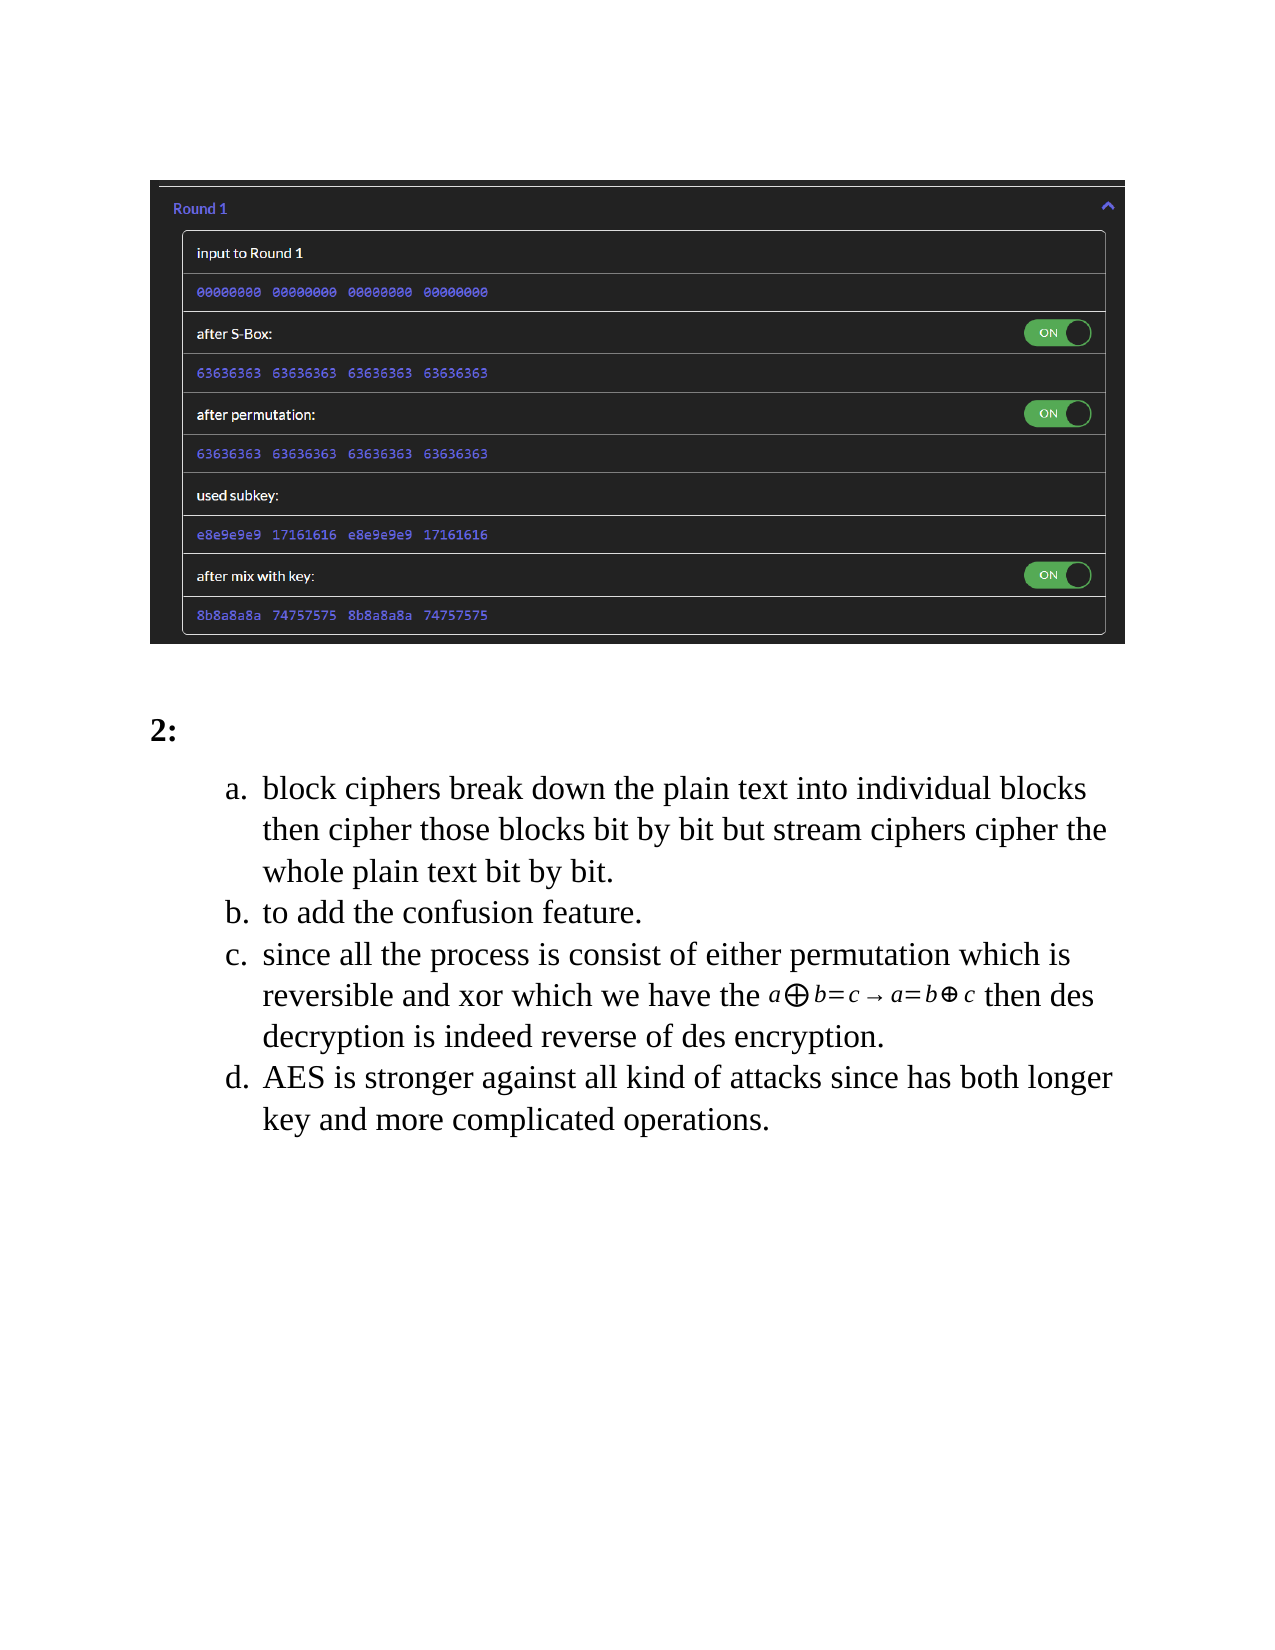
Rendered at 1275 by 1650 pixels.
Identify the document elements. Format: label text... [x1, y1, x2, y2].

list AES is stronger against all kind of attacks since has both longer key and more complicated operations. [225, 1058, 1125, 1137]
picture [150, 180, 1125, 644]
list block ciphers break down the plain text into individual blocks then cipher those blocks bit by bit but stream ciphers cipher the whole plain text bit by bit. [225, 768, 1125, 889]
text 2: [150, 710, 1125, 749]
list since all the process is consist of either permutation which is reversible and xor which we have the then des decryption is indeed reverse of des encryption. [225, 934, 1125, 1055]
list to add the confusion feature. [225, 892, 1125, 931]
